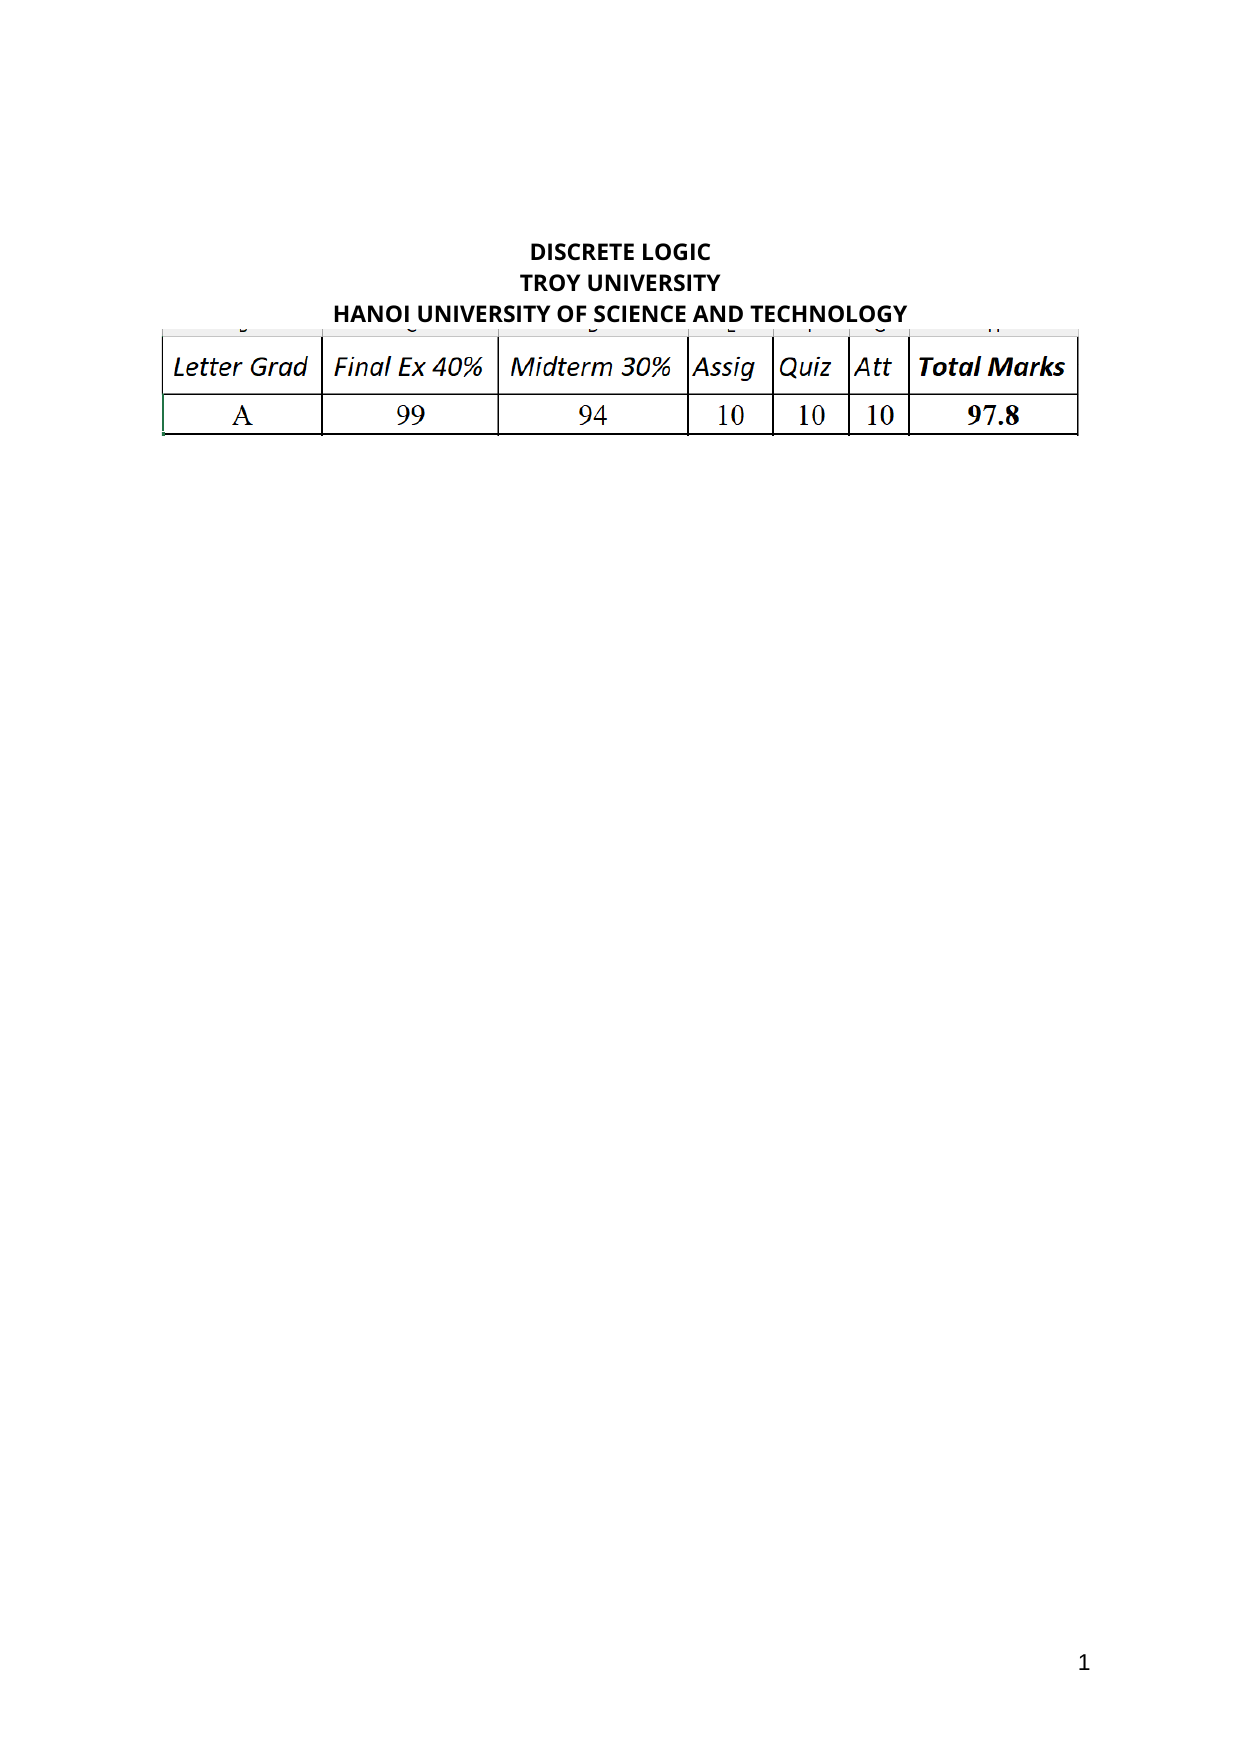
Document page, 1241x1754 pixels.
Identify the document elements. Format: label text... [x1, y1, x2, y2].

table_header DISCRETE LOGIC TROY UNIVERSITY HANOI UNIVERSITY OF SCIENCE AND TECHNOLOGY [151, 236, 1090, 436]
picture [161, 329, 1079, 436]
